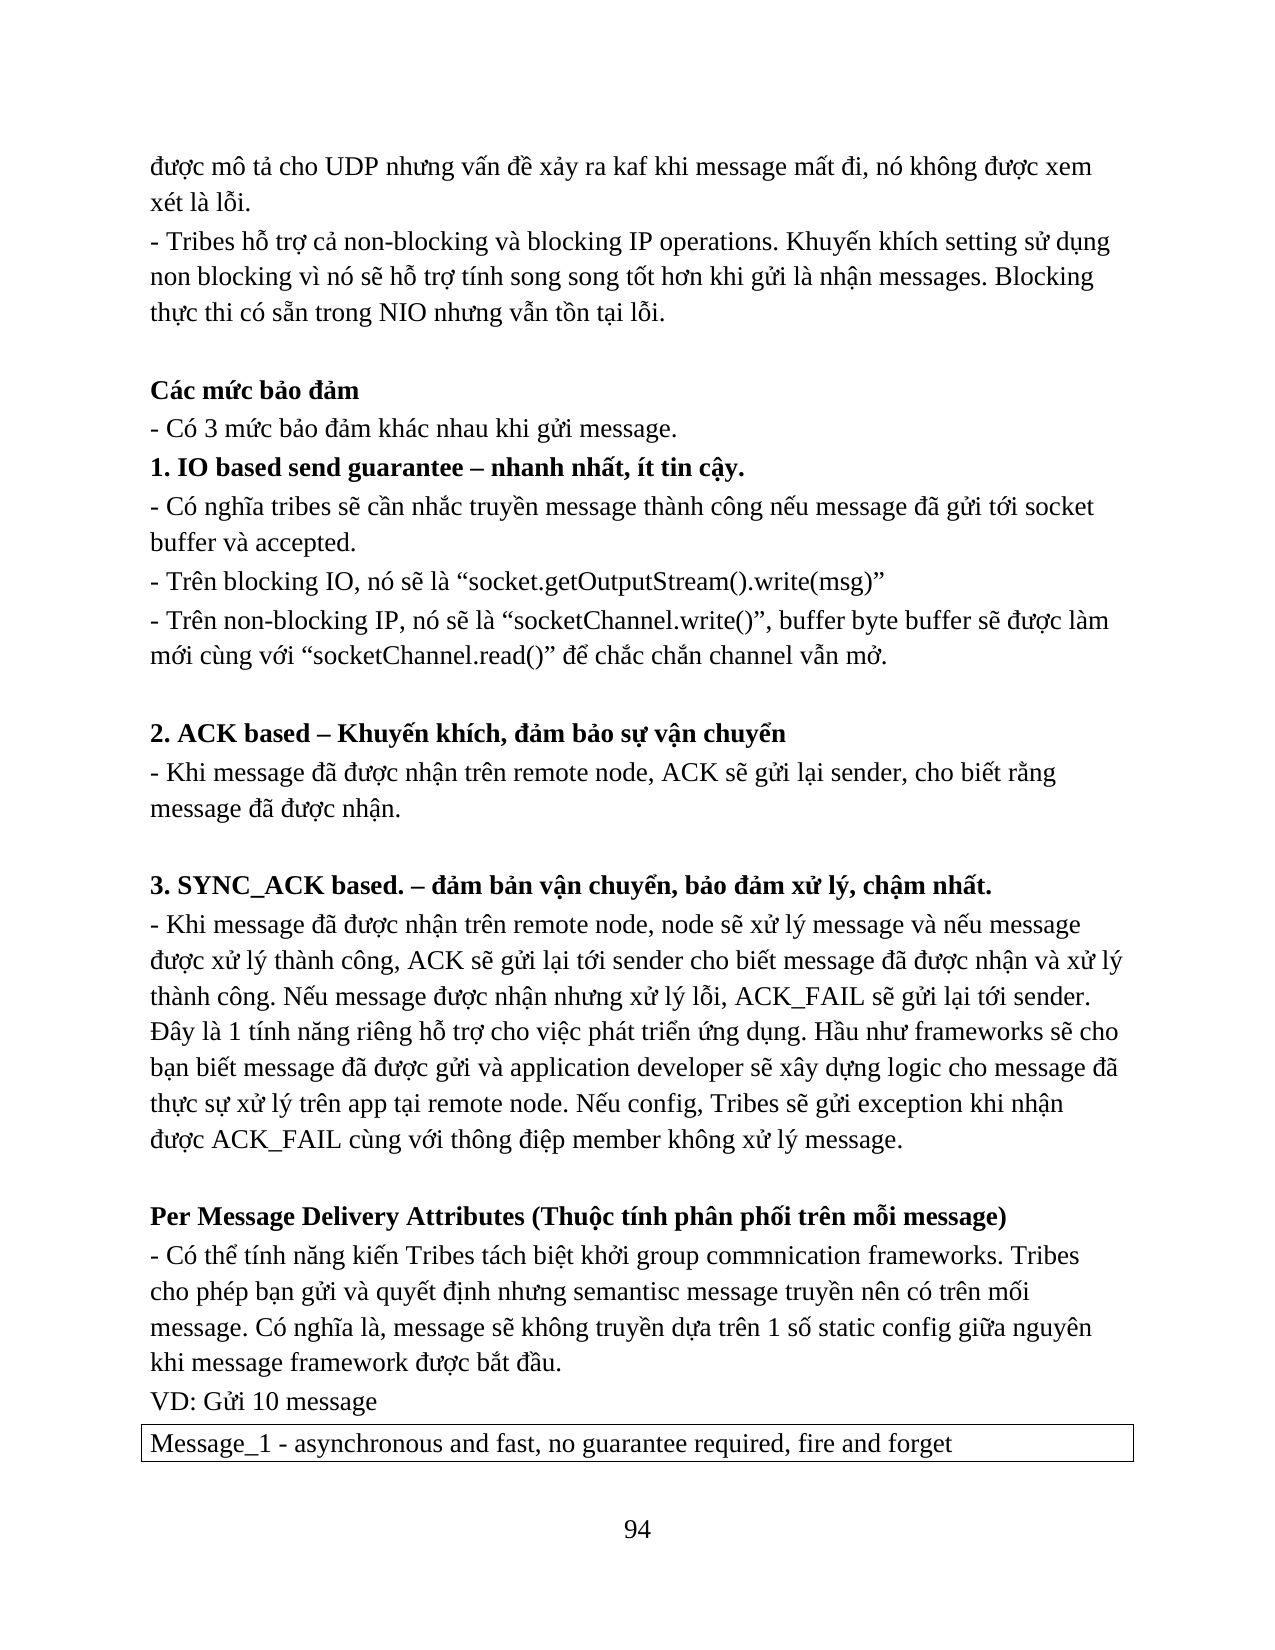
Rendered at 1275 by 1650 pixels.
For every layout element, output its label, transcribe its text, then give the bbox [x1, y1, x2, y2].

text - Trên blocking IO, nó sẽ là “socket.getOutputStream().write(msg)” [150, 565, 1125, 596]
text - Có nghĩa tribes sẽ cần nhắc truyền message thành công nếu message đã gửi tới socket buffer và accepted. [150, 490, 1125, 557]
text - Khi message đã được nhận trên remote node, ACK sẽ gửi lại sender, cho biết rằng message đã được nhận. [150, 756, 1125, 823]
text 1. IO based send guarantee – nhanh nhất, ít tin cậy. [150, 451, 1125, 483]
text - Tribes hỗ trợ cả non-blocking và blocking IP operations. Khuyến khích setting sử dụng non blocking vì nó sẽ hỗ trợ tính song song tốt hơn khi gửi là nhận messages. Blocking thực thi có sẵn trong NIO nhưng vẫn tồn tại lỗi. [150, 224, 1125, 327]
text Message_1 - asynchronous and fast, no guarantee required, fire and forget [142, 1425, 1133, 1461]
text Per Message Delivery Attributes (Thuộc tính phân phối trên mỗi message) [150, 1200, 1125, 1232]
text 3. SYNC_ACK based. – đảm bản vận chuyển, bảo đảm xử lý, chậm nhất. [150, 869, 1125, 901]
text - Khi message đã được nhận trên remote node, node sẽ xử lý message và nếu message được xử lý thành công, ACK sẽ gửi lại tới sender cho biết message đã được nhận và xử lý thành công. Nếu message được nhận nhưng xử lý lỗi, ACK_FAIL sẽ gửi lại tới sender. Đây là 1 tính năng riêng hỗ trợ cho việc phát triển ứng dụng. Hầu như frameworks sẽ cho bạn biết message đã được gửi và application developer sẽ xây dựng logic cho message đã thực sự xử lý trên app tại remote node. Nếu config, Tribes sẽ gửi exception khi nhận được ACK_FAIL cùng với thông điệp member không xử lý message. [150, 908, 1125, 1154]
text - Có 3 mức bảo đảm khác nhau khi gửi message. [150, 413, 1125, 444]
text 2. ACK based – Khuyến khích, đảm bảo sự vận chuyển [150, 717, 1125, 748]
text Các mức bảo đảm [150, 374, 1125, 405]
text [150, 150, 1125, 217]
text VD: Gửi 10 message [150, 1385, 1125, 1416]
text - Có thể tính năng kiến Tribes tách biệt khởi group commnication frameworks. Tribes cho phép bạn gửi và quyết định nhưng semantisc message truyền nên có trên mối message. Có nghĩa là, message sẽ không truyền dựa trên 1 số static config giữa nguyên khi message framework được bắt đầu. [150, 1239, 1125, 1378]
text - Trên non-blocking IP, nó sẽ là “socketChannel.write()”, buffer byte buffer sẽ được làm mới cùng với “socketChannel.read()” để chắc chắn channel vẫn mở. [150, 604, 1125, 671]
